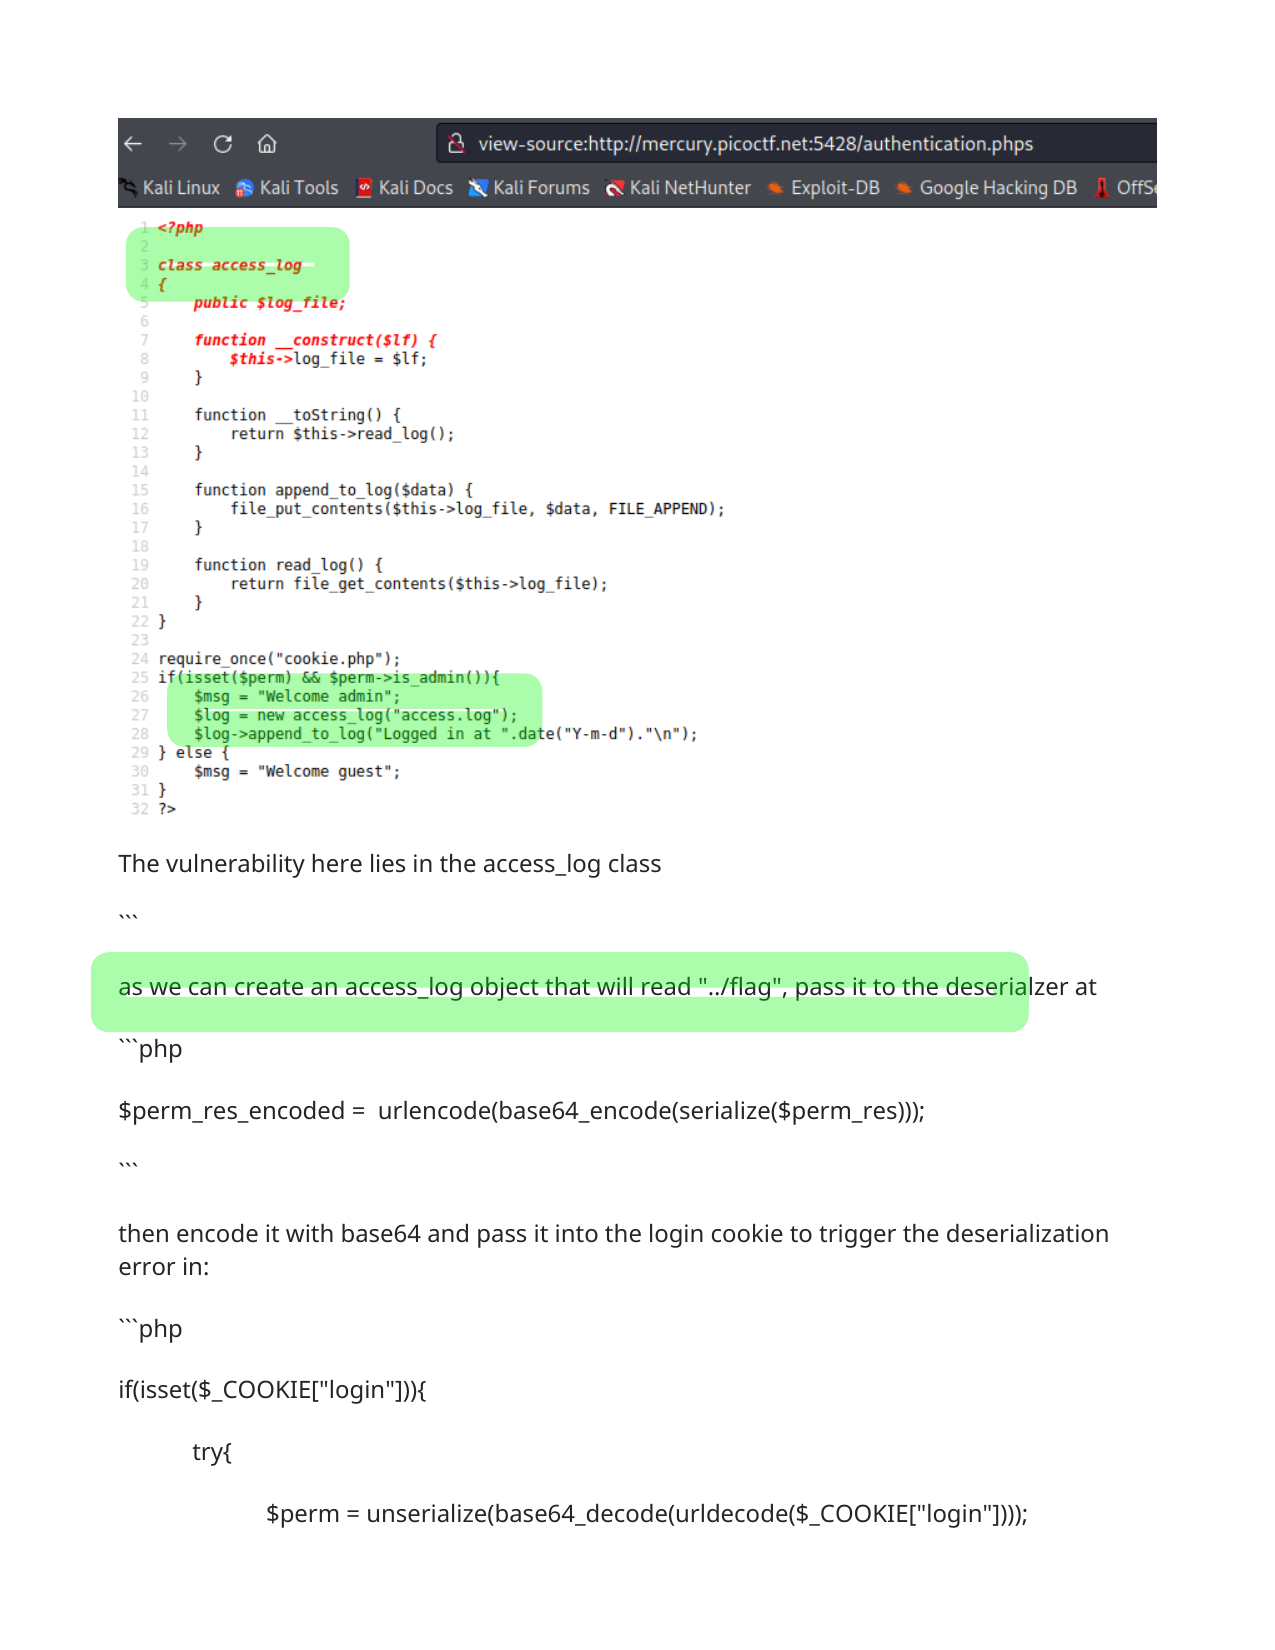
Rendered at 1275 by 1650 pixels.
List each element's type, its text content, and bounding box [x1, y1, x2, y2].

text The vulnerability here lies in the access_log class [118, 846, 1157, 879]
text then encode it with base64 and pass it into the login cookie to trigger the deserialization error in: [118, 1217, 1157, 1282]
text ``` [118, 908, 1157, 941]
picture [118, 118, 1157, 818]
text if(isset($_COOKIE["login"])){ [118, 1373, 1157, 1406]
text ``` [118, 1155, 1157, 1188]
text $perm_res_encoded = urlencode(base64_encode(serialize($perm_res))); [118, 1093, 1157, 1126]
text ```php [118, 1032, 1157, 1064]
text ```php [118, 1311, 1157, 1344]
text $perm = unserialize(base64_decode(urldecode($_COOKIE["login"]))); [118, 1497, 1157, 1529]
text try{ [118, 1435, 1157, 1468]
